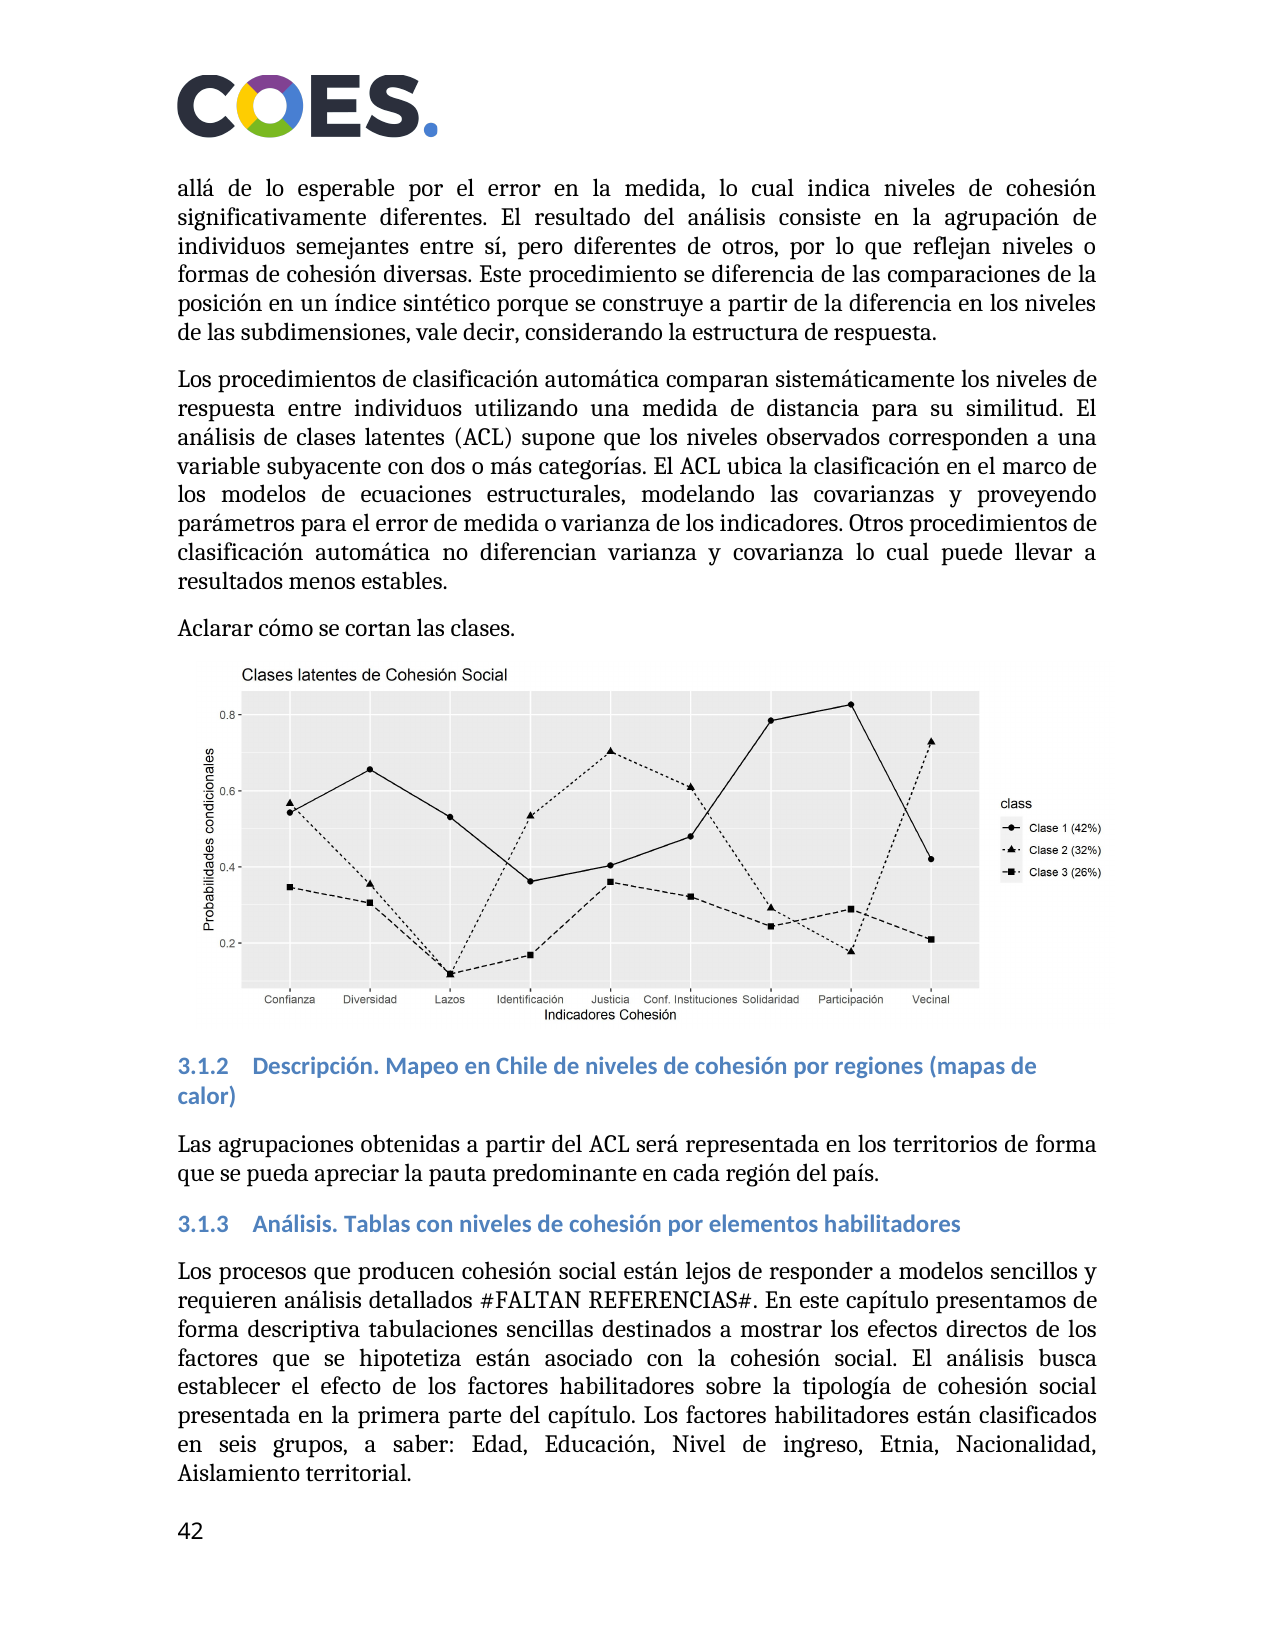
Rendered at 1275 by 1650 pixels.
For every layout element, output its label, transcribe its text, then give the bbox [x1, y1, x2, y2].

text Los procedimientos de clasificación automática comparan sistemáticamente los niveles de respuesta entre individuos utilizando una medida de distancia para su similitud. El análisis de clases latentes (ACL) supone que los niveles observados corresponden a una variable subyacente con dos o más categorías. El ACL ubica la clasificación en el marco de los modelos de ecuaciones estructurales, modelando las covarianzas y proveyendo parámetros para el error de medida o varianza de los indicadores. Otros procedimientos de clasificación automática no diferencian varianza y covarianza lo cual puede llevar a resultados menos estables. [177, 365, 1098, 595]
subtitle 3.1.2 Descripción. Mapeo en Chile de niveles de cohesión por regiones (mapas de calor) [177, 1050, 1098, 1111]
picture [196, 661, 1115, 1029]
picture [177, 75, 438, 146]
text Los procesos que producen cohesión social están lejos de responder a modelos sencillos y requieren análisis detallados #FALTAN REFERENCIAS#. En este capítulo presentamos de forma descriptiva tabulaciones sencillas destinados a mostrar los efectos directos de los factores que se hipotetiza están asociado con la cohesión social. El análisis busca establecer el efecto de los factores habilitadores sobre la tipología de cohesión social presentada en la primera parte del capítulo. Los factores habilitadores están clasificados en seis grupos, a saber: Edad, Educación, Nivel de ingreso, Etnia, Nacionalidad, Aislamiento territorial. [177, 1257, 1098, 1487]
text Aclarar cómo se cortan las clases. [177, 614, 1098, 643]
text Las agrupaciones obtenidas a partir del ACL será representada en los territorios de forma que se pueda apreciar la pauta predominante en cada región del país. [177, 1130, 1098, 1187]
subtitle 3.1.3 Análisis. Tablas con niveles de cohesión por elementos habilitadores [177, 1208, 1098, 1238]
